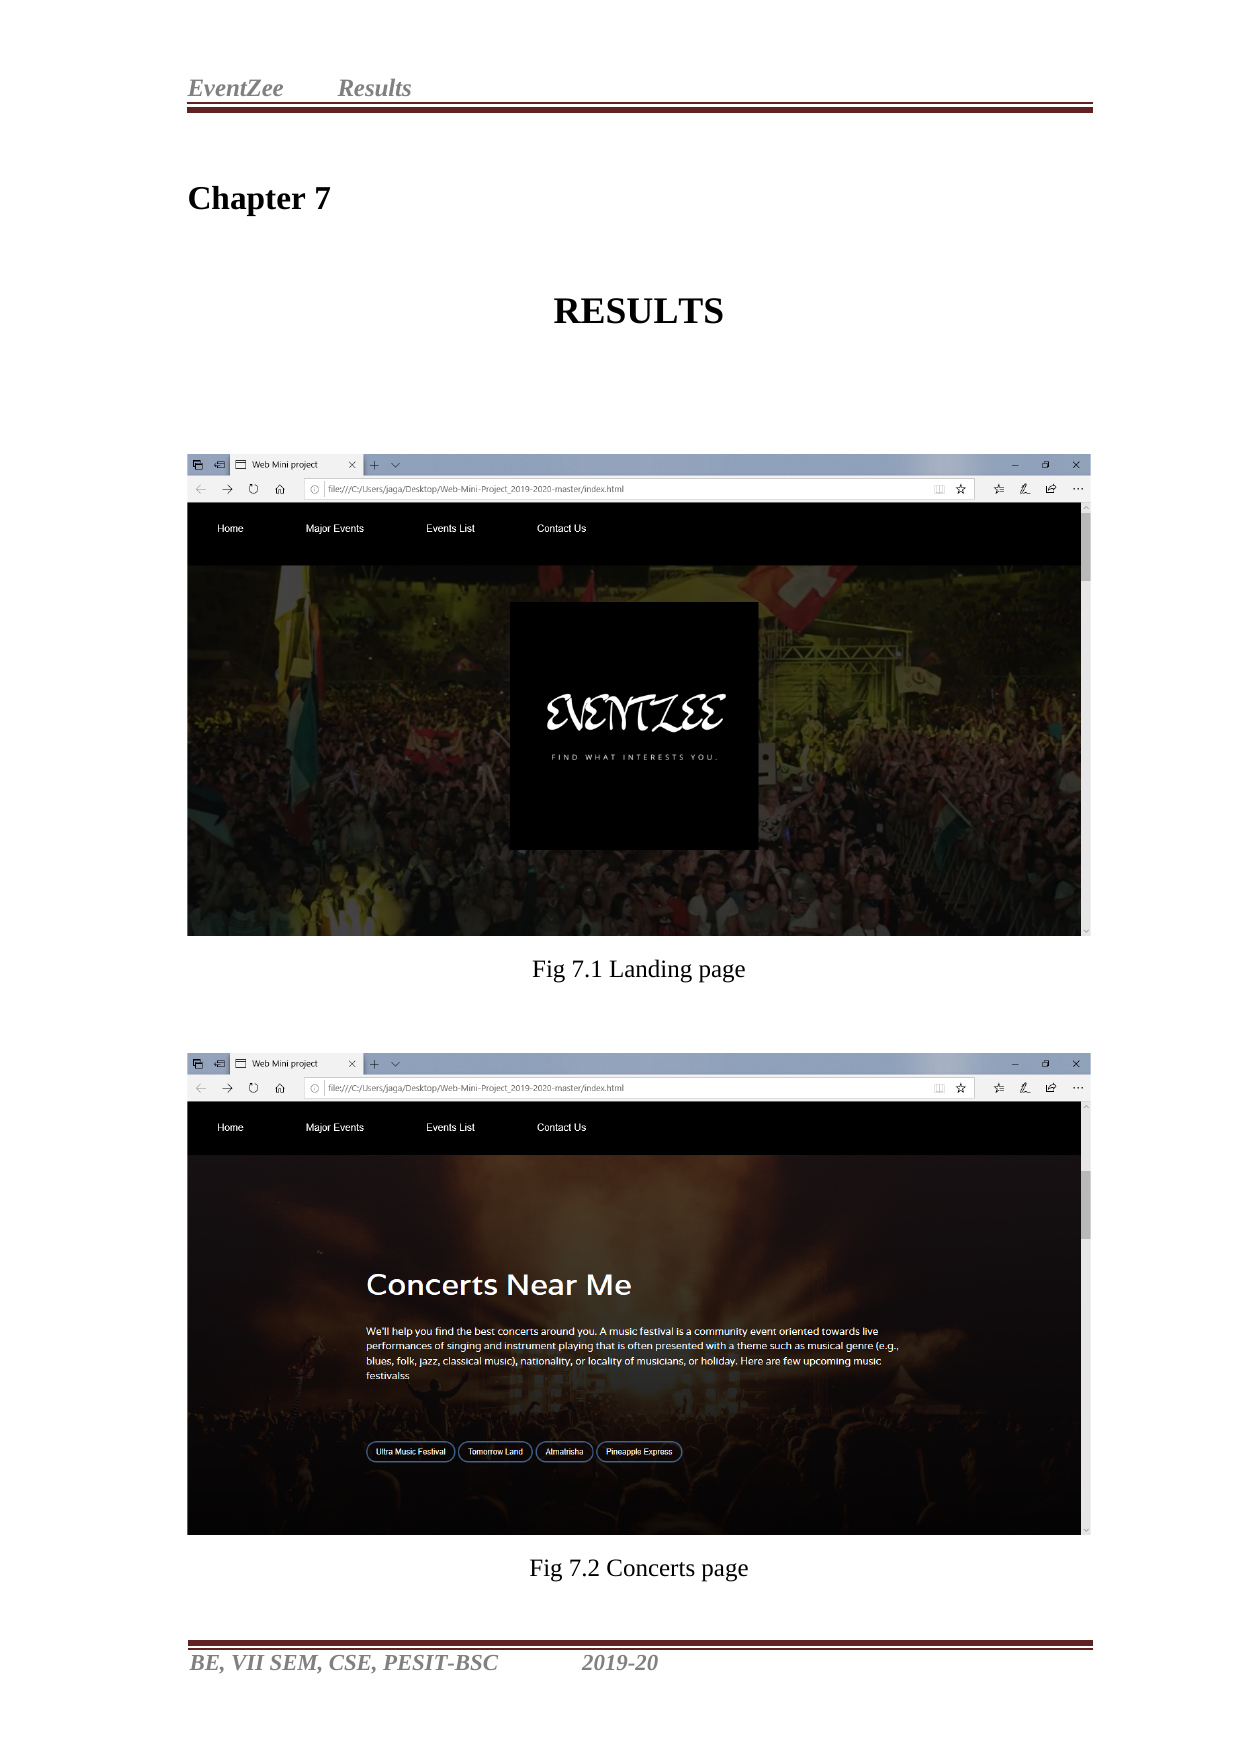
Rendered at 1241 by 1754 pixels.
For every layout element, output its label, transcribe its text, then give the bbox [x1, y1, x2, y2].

text Chapter 7 [187, 178, 1090, 216]
picture [187, 1053, 1091, 1535]
picture [187, 454, 1091, 936]
text Fig 7.1 Landing page [187, 954, 1090, 983]
text RESULTS [187, 288, 1090, 332]
text Fig 7.2 Concerts page [187, 1553, 1090, 1582]
